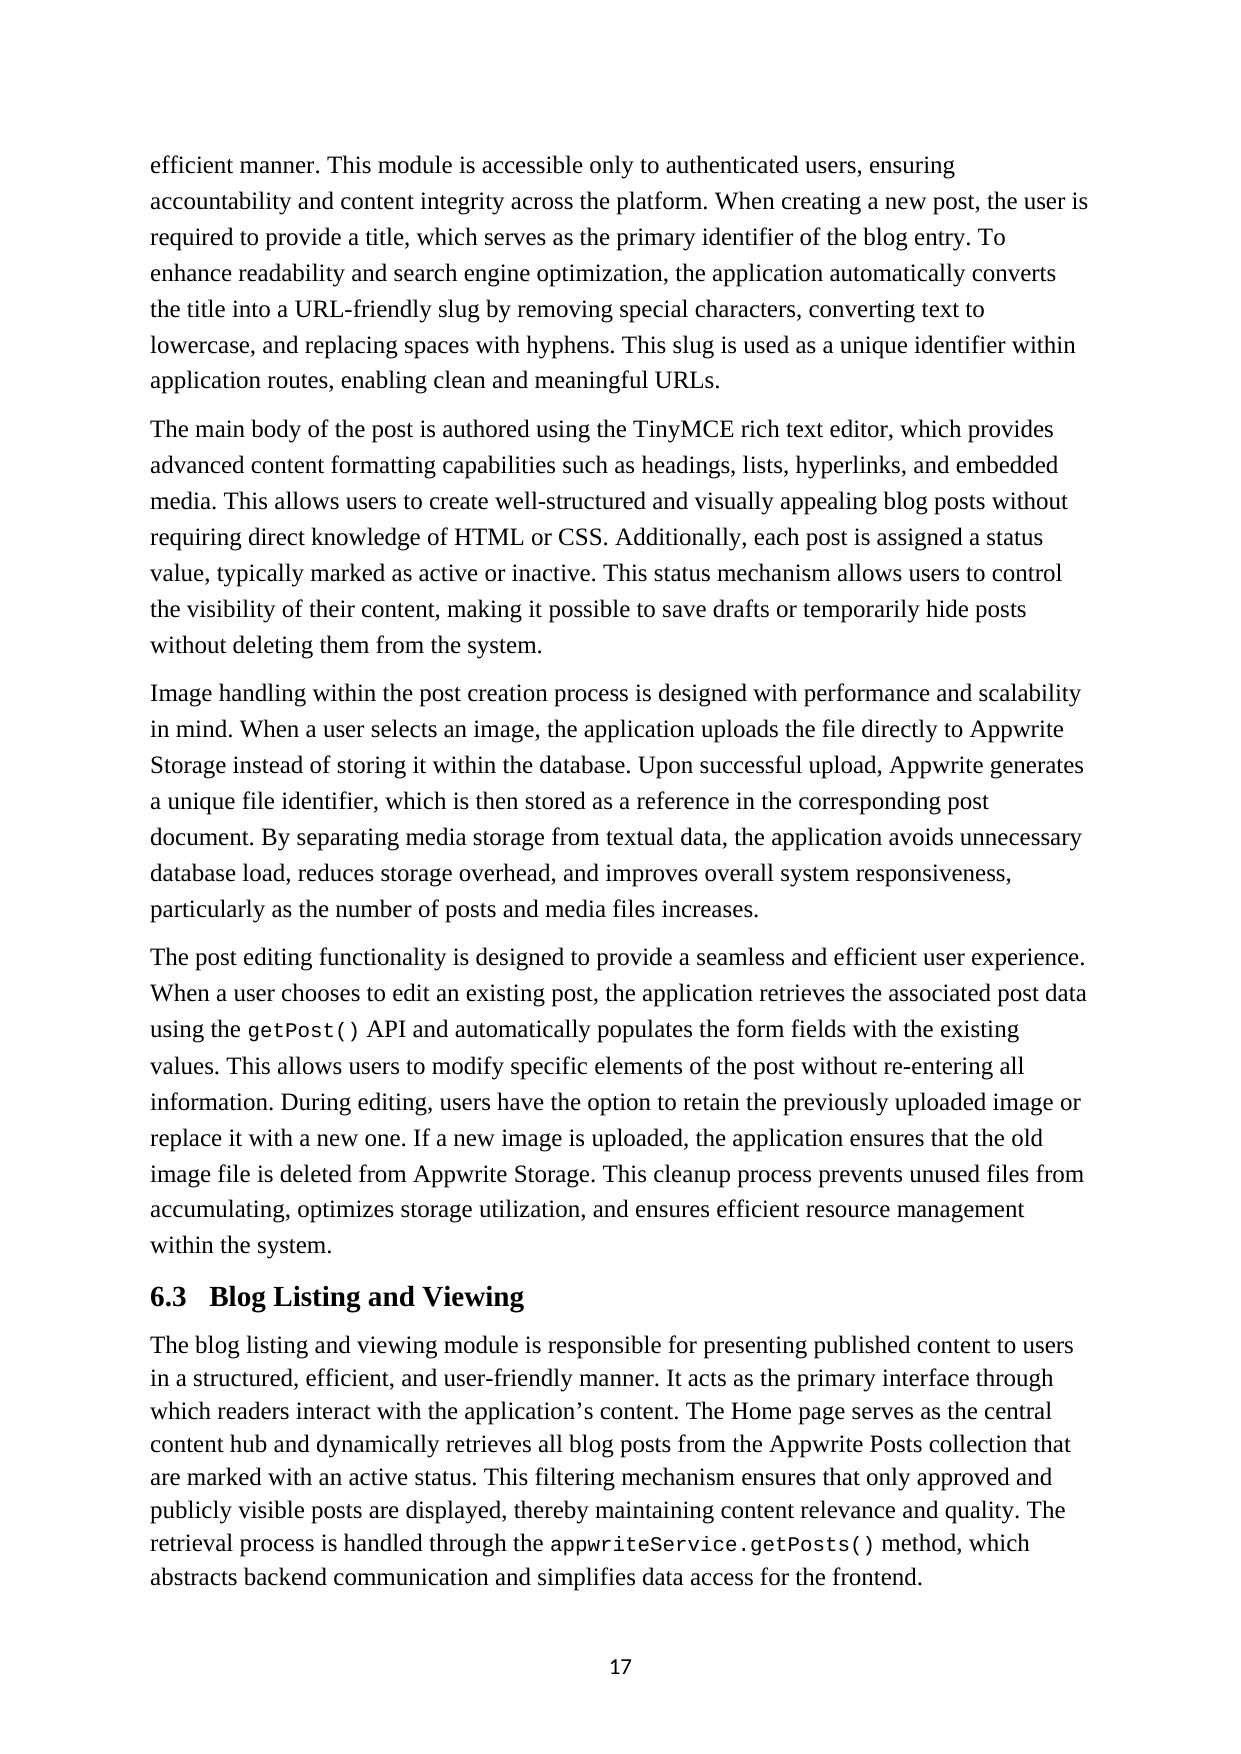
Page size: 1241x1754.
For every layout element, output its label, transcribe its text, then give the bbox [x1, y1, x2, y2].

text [150, 150, 1090, 394]
text The main body of the post is authored using the TinyMCE rich text editor, which provides advanced content formatting capabilities such as headings, lists, hyperlinks, and embedded media. This allows users to create well-structured and visually appealing blog posts without requiring direct knowledge of HTML or CSS. Additionally, each post is assigned a status value, typically marked as active or inactive. This status mechanism allows users to control the visibility of their content, making it possible to save drafts or temporarily hide posts without deleting them from the system. [150, 414, 1090, 658]
list Blog Listing and Viewing [150, 1279, 1090, 1312]
text The blog listing and viewing module is responsible for presenting published content to users in a structured, efficient, and user-friendly manner. It acts as the primary interface through which readers interact with the application’s content. The Home page serves as the central content hub and dynamically retrieves all blog posts from the Appwrite Posts collection that are marked with an active status. This filtering mechanism ensures that only approved and publicly visible posts are displayed, thereby maintaining content relevance and quality. The retrieval process is handled through the appwriteService.getPosts() method, which abstracts backend communication and simplifies data access for the frontend. [150, 1330, 1090, 1591]
text Image handling within the post creation process is designed with performance and scalability in mind. When a user selects an image, the application uploads the file directly to Appwrite Storage instead of storing it within the database. Upon successful upload, Appwrite generates a unique file identifier, which is then stored as a reference in the corresponding post document. By separating media storage from textual data, the application avoids unnecessary database load, reduces storage overhead, and improves overall system responsiveness, particularly as the number of posts and media files increases. [150, 678, 1090, 922]
text The post editing functionality is designed to provide a seamless and efficient user experience. When a user chooses to edit an existing post, the application retrieves the associated post data using the getPost() API and automatically populates the form fields with the existing values. This allows users to modify specific elements of the post without re-entering all information. During editing, users have the option to retain the previously uploaded image or replace it with a new one. If a new image is uploaded, the application ensures that the old image file is deleted from Appwrite Storage. This cleanup process prevents unused files from accumulating, optimizes storage utilization, and ensures efficient resource management within the system. [150, 942, 1090, 1259]
